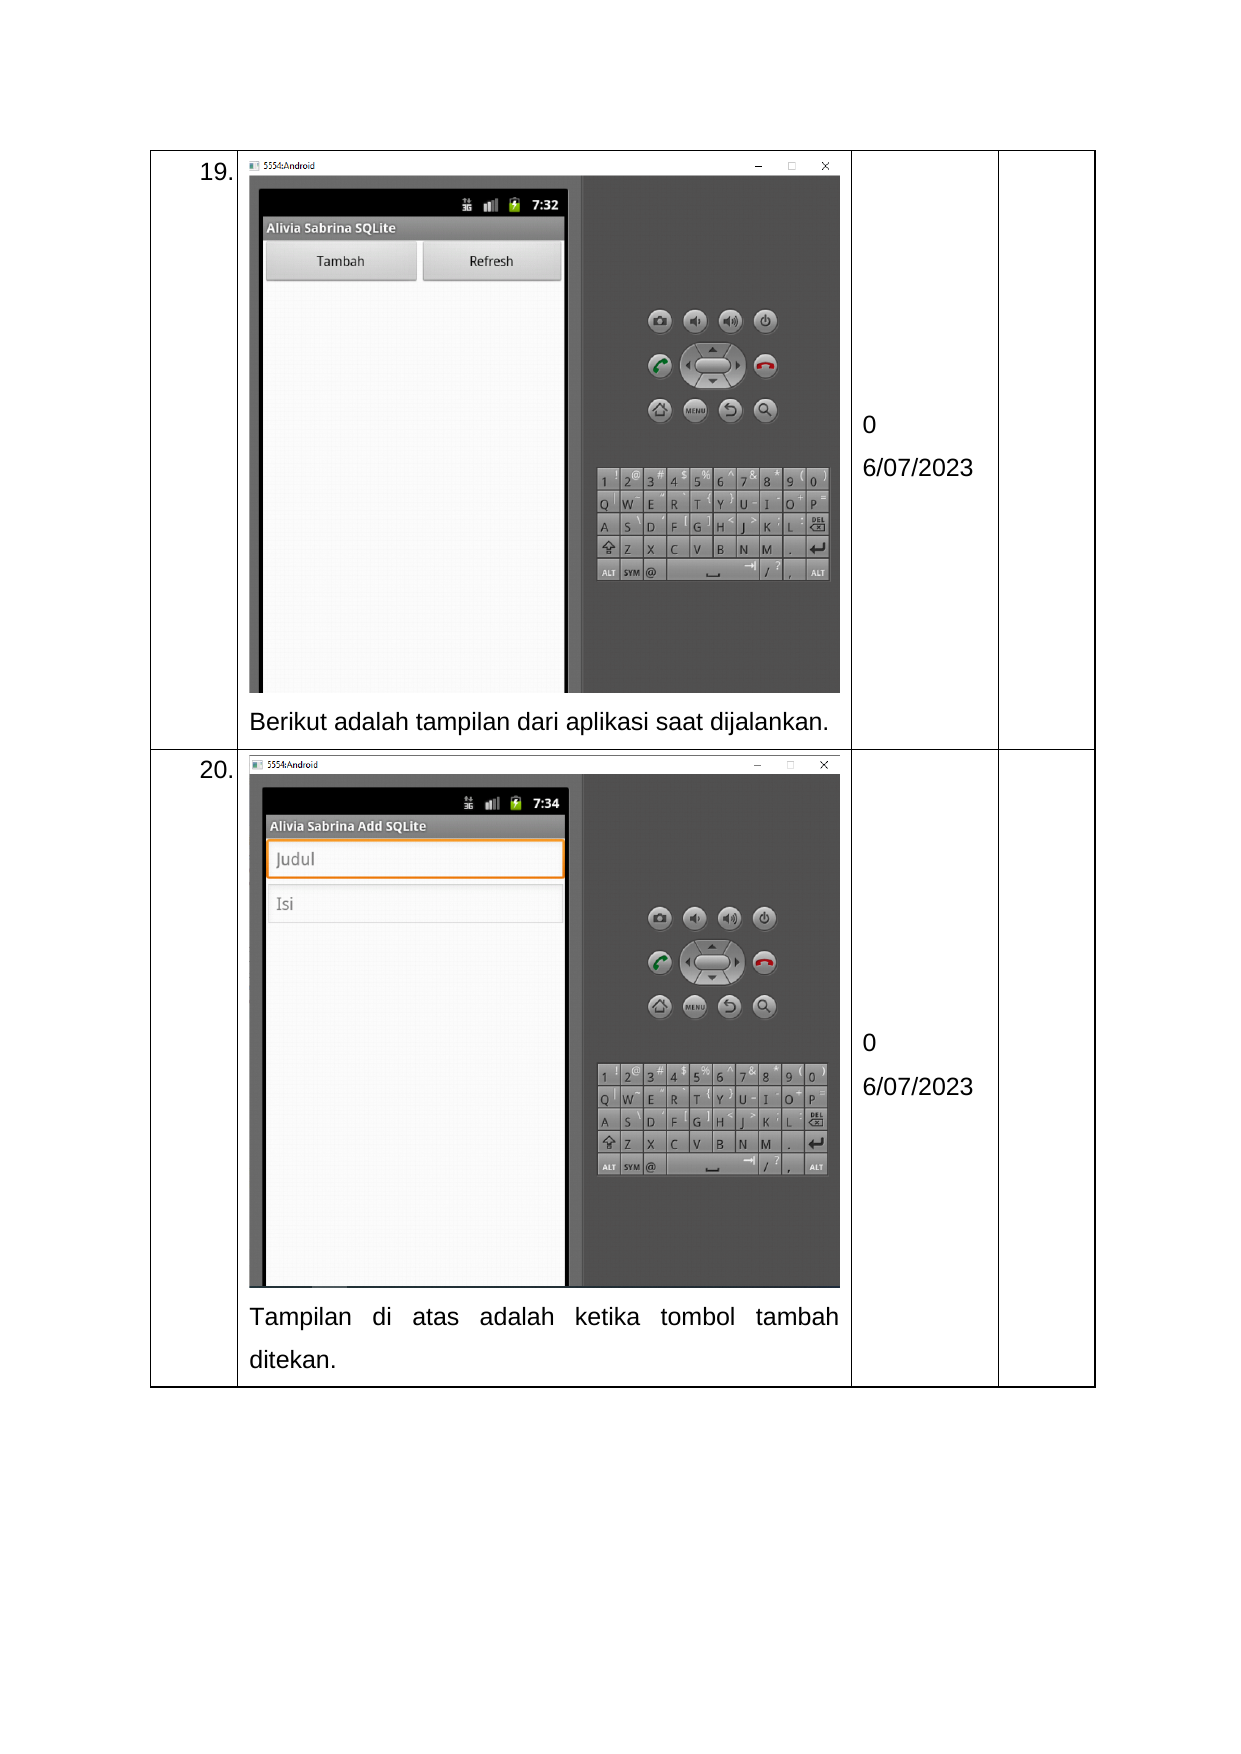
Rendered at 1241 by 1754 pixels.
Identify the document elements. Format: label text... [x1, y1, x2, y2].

table_cell Tampilan di atas adalah ketika tombol tambah ditekan. [238, 750, 851, 1386]
picture [249, 755, 840, 1288]
table_cell 06/07/2023 [852, 750, 998, 1386]
table_cell Berikut adalah tampilan dari aplikasi saat dijalankan. [238, 151, 851, 748]
table_cell [999, 151, 1094, 748]
table_cell [151, 151, 237, 748]
table_cell 06/07/2023 [852, 151, 998, 748]
picture [249, 157, 840, 693]
table_cell [999, 750, 1094, 1386]
table_cell [151, 750, 237, 1386]
